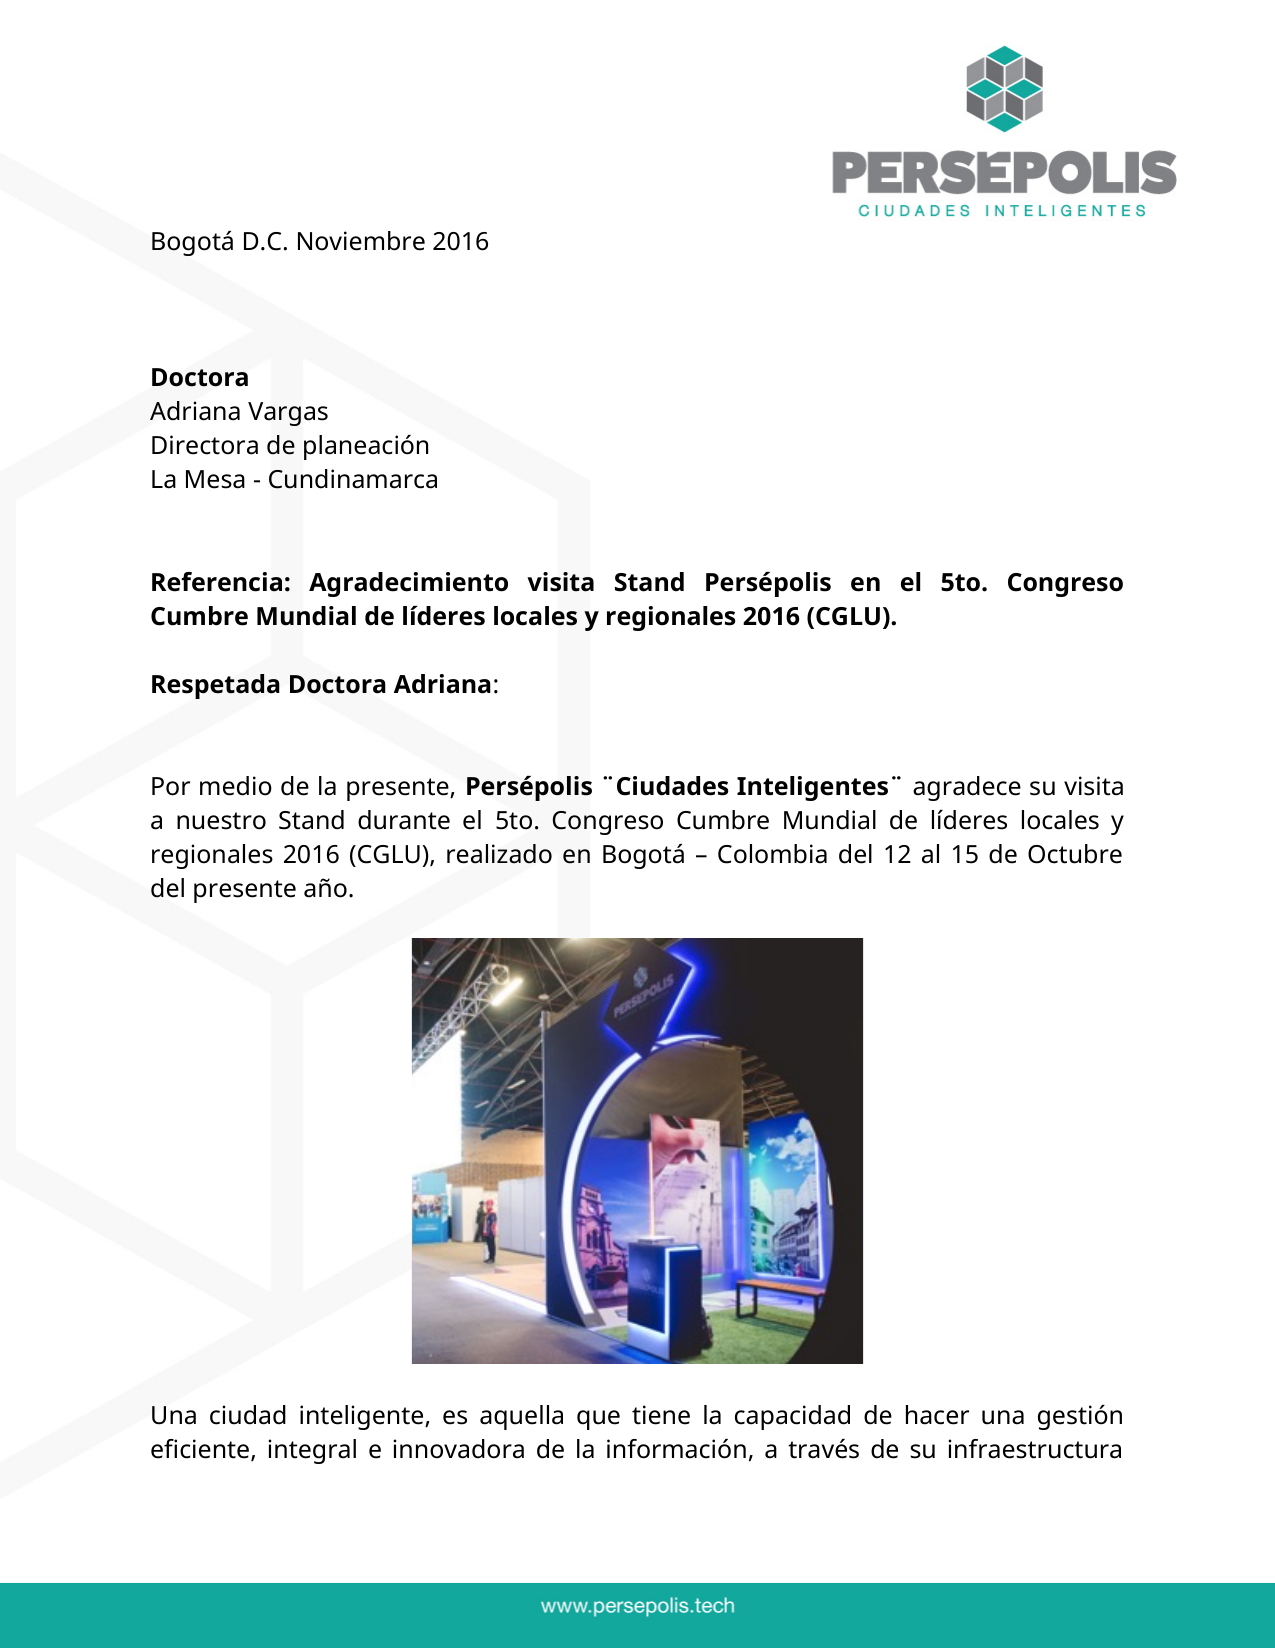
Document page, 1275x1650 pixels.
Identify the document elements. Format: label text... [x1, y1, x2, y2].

text Referencia: Agradecimiento visita Stand Persépolis en el 5to. Congreso Cumbre Mundial de líderes locales y regionales 2016 (CGLU). [150, 564, 1125, 632]
text Doctora [150, 360, 1125, 394]
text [150, 1398, 1125, 1466]
text Directora de planeación [150, 428, 1125, 462]
picture [0, 0, 1275, 1648]
text Adriana Vargas [150, 394, 1125, 428]
text Bogotá D.C. Noviembre 2016 [150, 224, 1125, 258]
text Por medio de la presente, Persépolis ¨Ciudades Inteligentes¨ agradece su visita a nuestro Stand durante el 5to. Congreso Cumbre Mundial de líderes locales y regionales 2016 (CGLU), realizado en Bogotá – Colombia del 12 al 15 de Octubre del presente año. [150, 769, 1125, 905]
text Respetada Doctora Adriana: [150, 666, 1125, 701]
text La Mesa - Cundinamarca [150, 462, 1125, 496]
